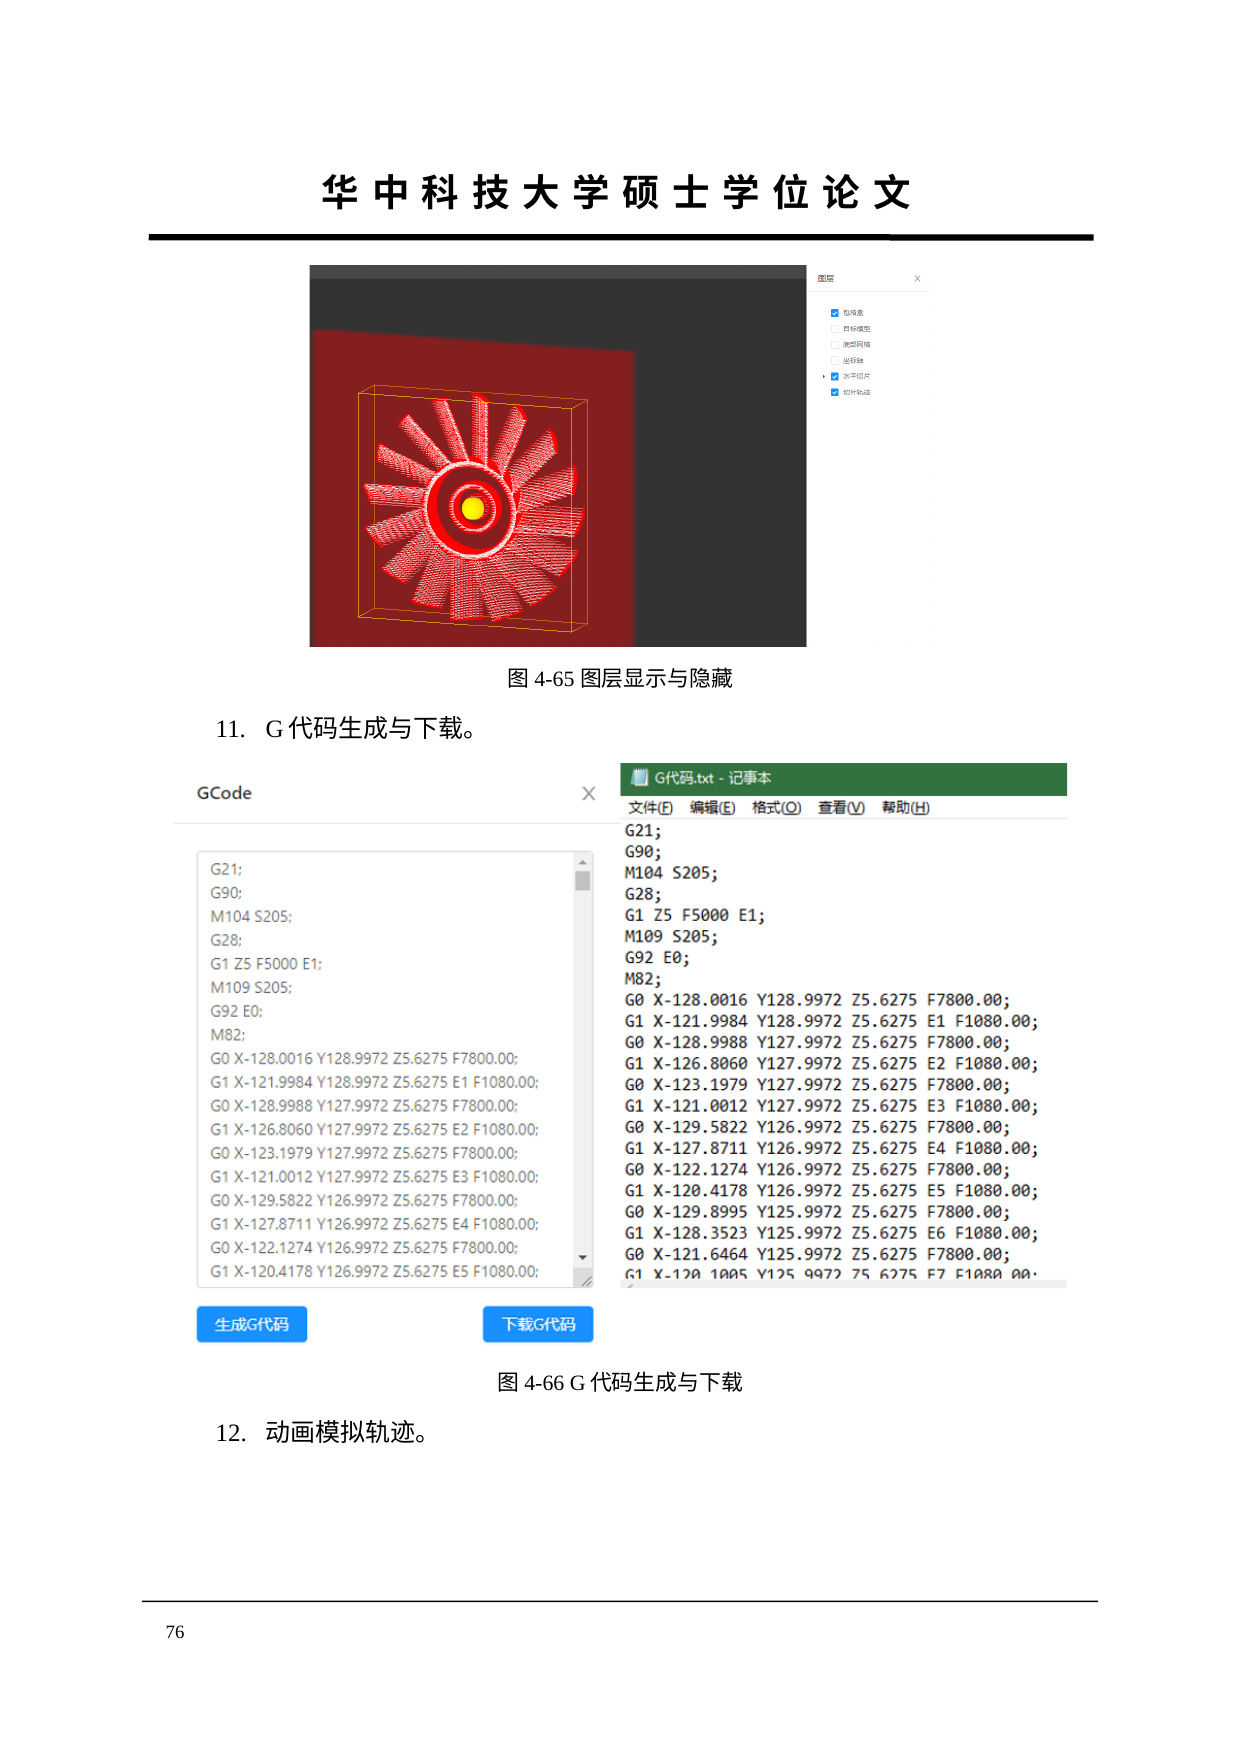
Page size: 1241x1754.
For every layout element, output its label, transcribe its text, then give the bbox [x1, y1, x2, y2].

list 动画模拟轨迹。 [165, 1413, 1075, 1449]
picture [309, 265, 931, 647]
picture [173, 762, 1068, 1351]
list G代码生成与下载。 [165, 708, 1075, 745]
